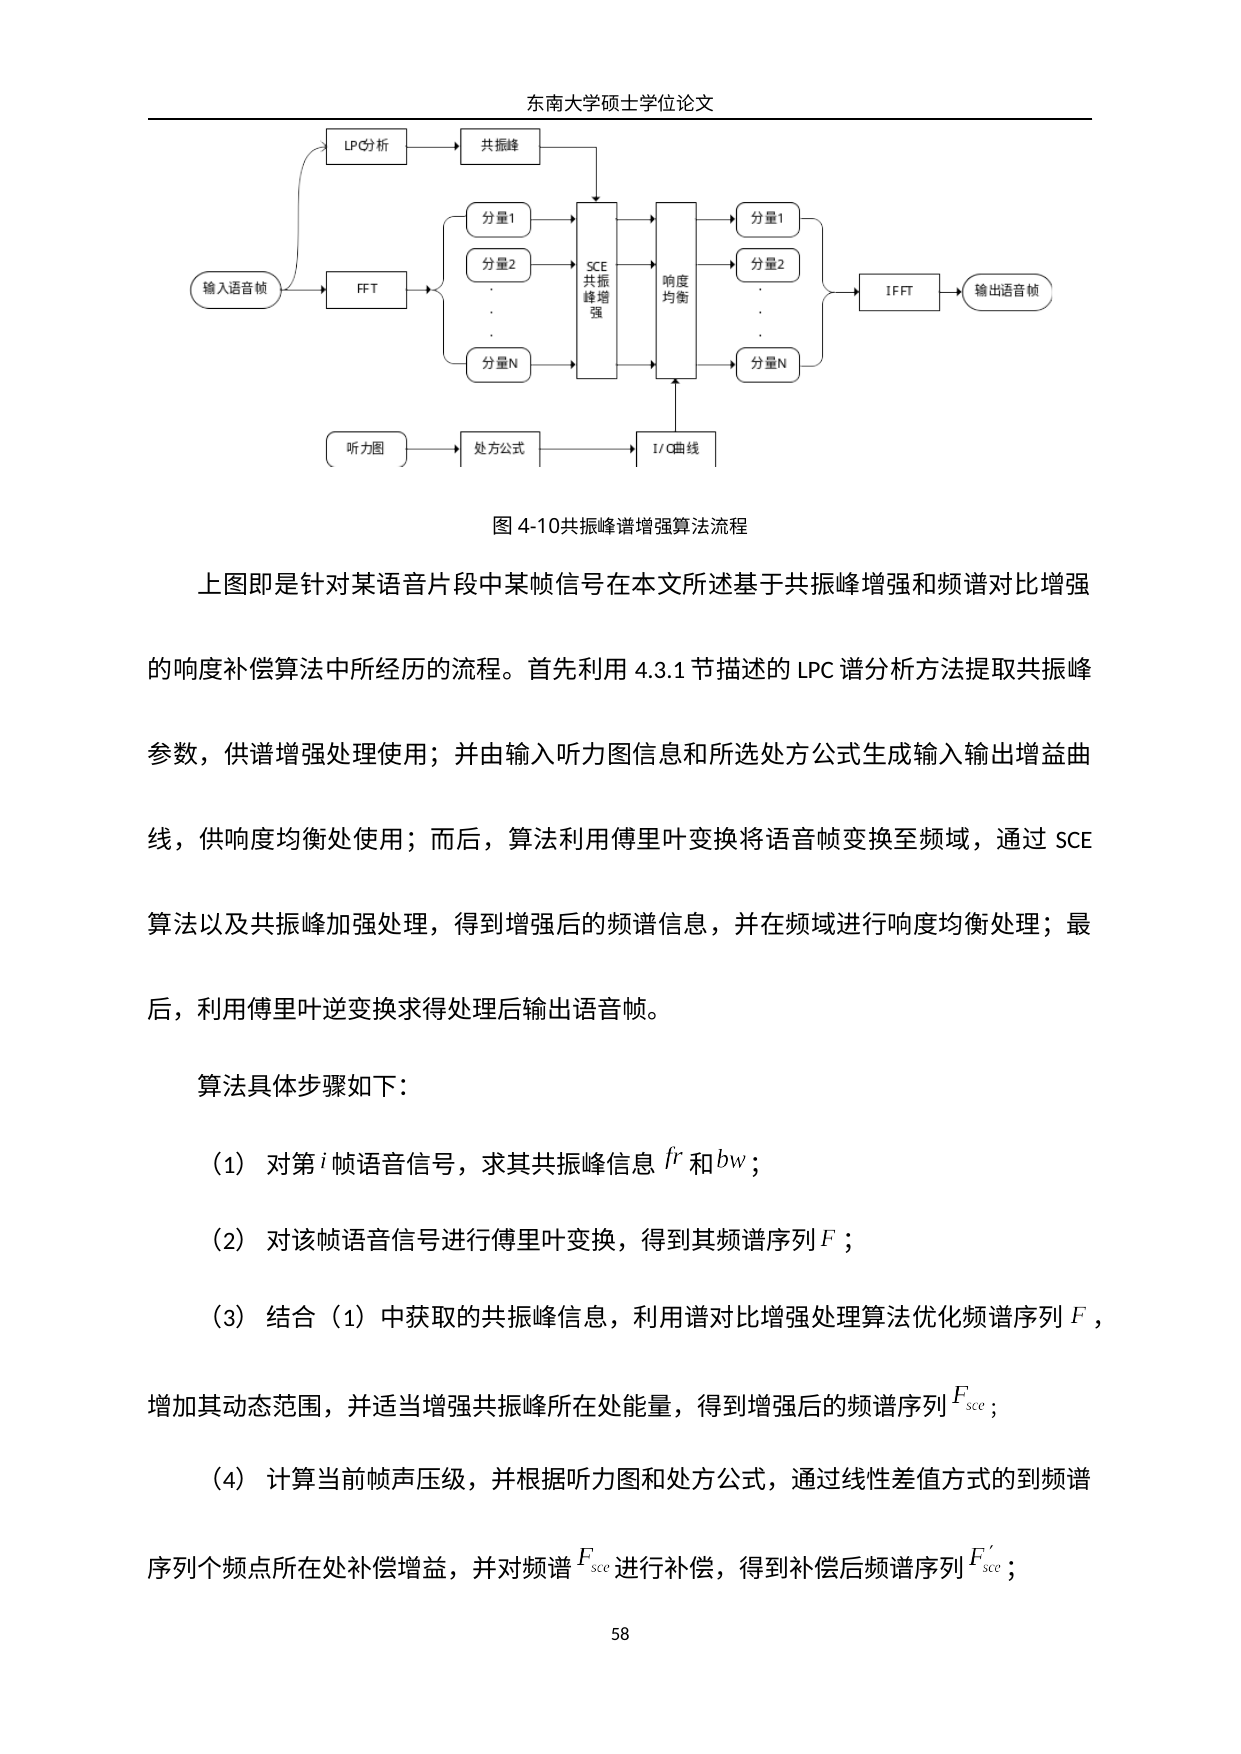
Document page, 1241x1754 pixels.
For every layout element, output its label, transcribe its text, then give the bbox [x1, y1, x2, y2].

list 对第帧语音信号，求其共振峰信息和； [148, 1127, 1092, 1195]
text 上图即是针对某语音片段中某帧信号在本文所述基于共振峰增强和频谱对比增强的响度补偿算法中所经历的流程。首先利用4.3.1节描述的LPC谱分析方法提取共振峰参数，供谱增强处理使用；并由输入听力图信息和所选处方公式生成输入输出增益曲线，供响度均衡处使用；而后，算法利用傅里叶变换将语音帧变换至频域，通过SCE算法以及共振峰加强处理，得到增强后的频谱信息，并在频域进行响度均衡处理；最后，利用傅里叶逆变换求得处理后输出语音帧。 [148, 549, 1092, 1041]
list 对该帧语音信号进行傅里叶变换，得到其频谱序列； [148, 1204, 1092, 1272]
text 算法具体步骤如下： [148, 1051, 1092, 1118]
list 结合（1）中获取的共振峰信息，利用谱对比增强处理算法优化频谱序列，增加其动态范围，并适当增强共振峰所在处能量，得到增强后的频谱序列； [148, 1281, 1092, 1434]
text 图4-10共振峰谱增强算法流程 [148, 508, 1092, 542]
list 计算当前帧声压级，并根据听力图和处方公式，通过线性差值方式的到频谱序列个频点所在处补偿增益，并对频谱进行补偿，得到补偿后频谱序列； [148, 1443, 1092, 1596]
